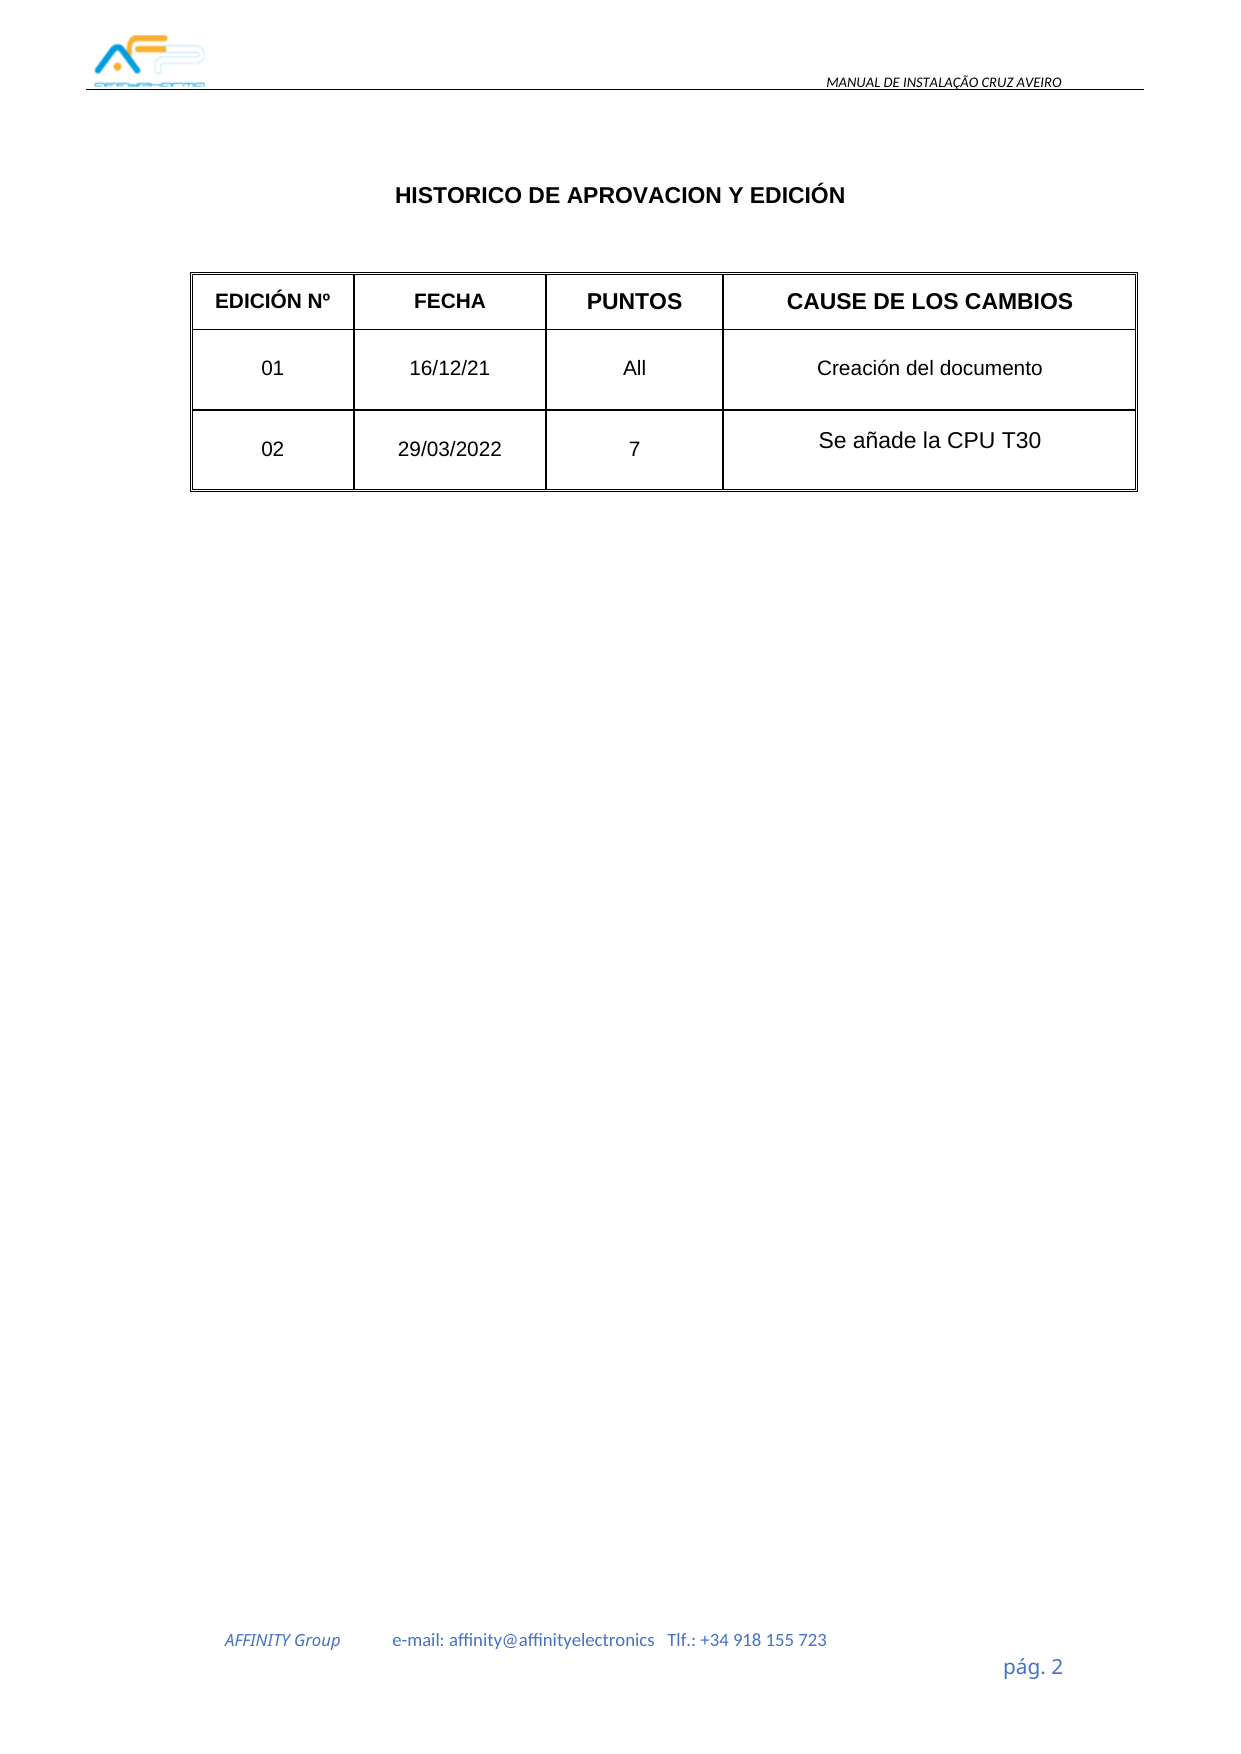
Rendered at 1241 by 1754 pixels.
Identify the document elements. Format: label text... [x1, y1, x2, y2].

table_cell All [547, 330, 722, 409]
table_cell 16/12/21 [355, 330, 545, 409]
picture [93, 31, 208, 89]
table_header FECHA [355, 275, 545, 328]
table_cell Creación del documento [724, 330, 1135, 409]
table_cell 02 [193, 411, 353, 489]
text HISTORICO DE APROVACION Y EDICIÓN [177, 182, 1063, 208]
table_header PUNTOS [547, 275, 722, 328]
table_cell Se añade la CPU T30 [724, 411, 1135, 489]
table_cell 29/03/2022 [355, 411, 545, 489]
table_cell 7 [547, 411, 722, 489]
table_header CAUSE DE LOS CAMBIOS [724, 275, 1135, 328]
table_header EDICIÓN Nº [193, 275, 353, 328]
table_cell 01 [193, 330, 353, 409]
